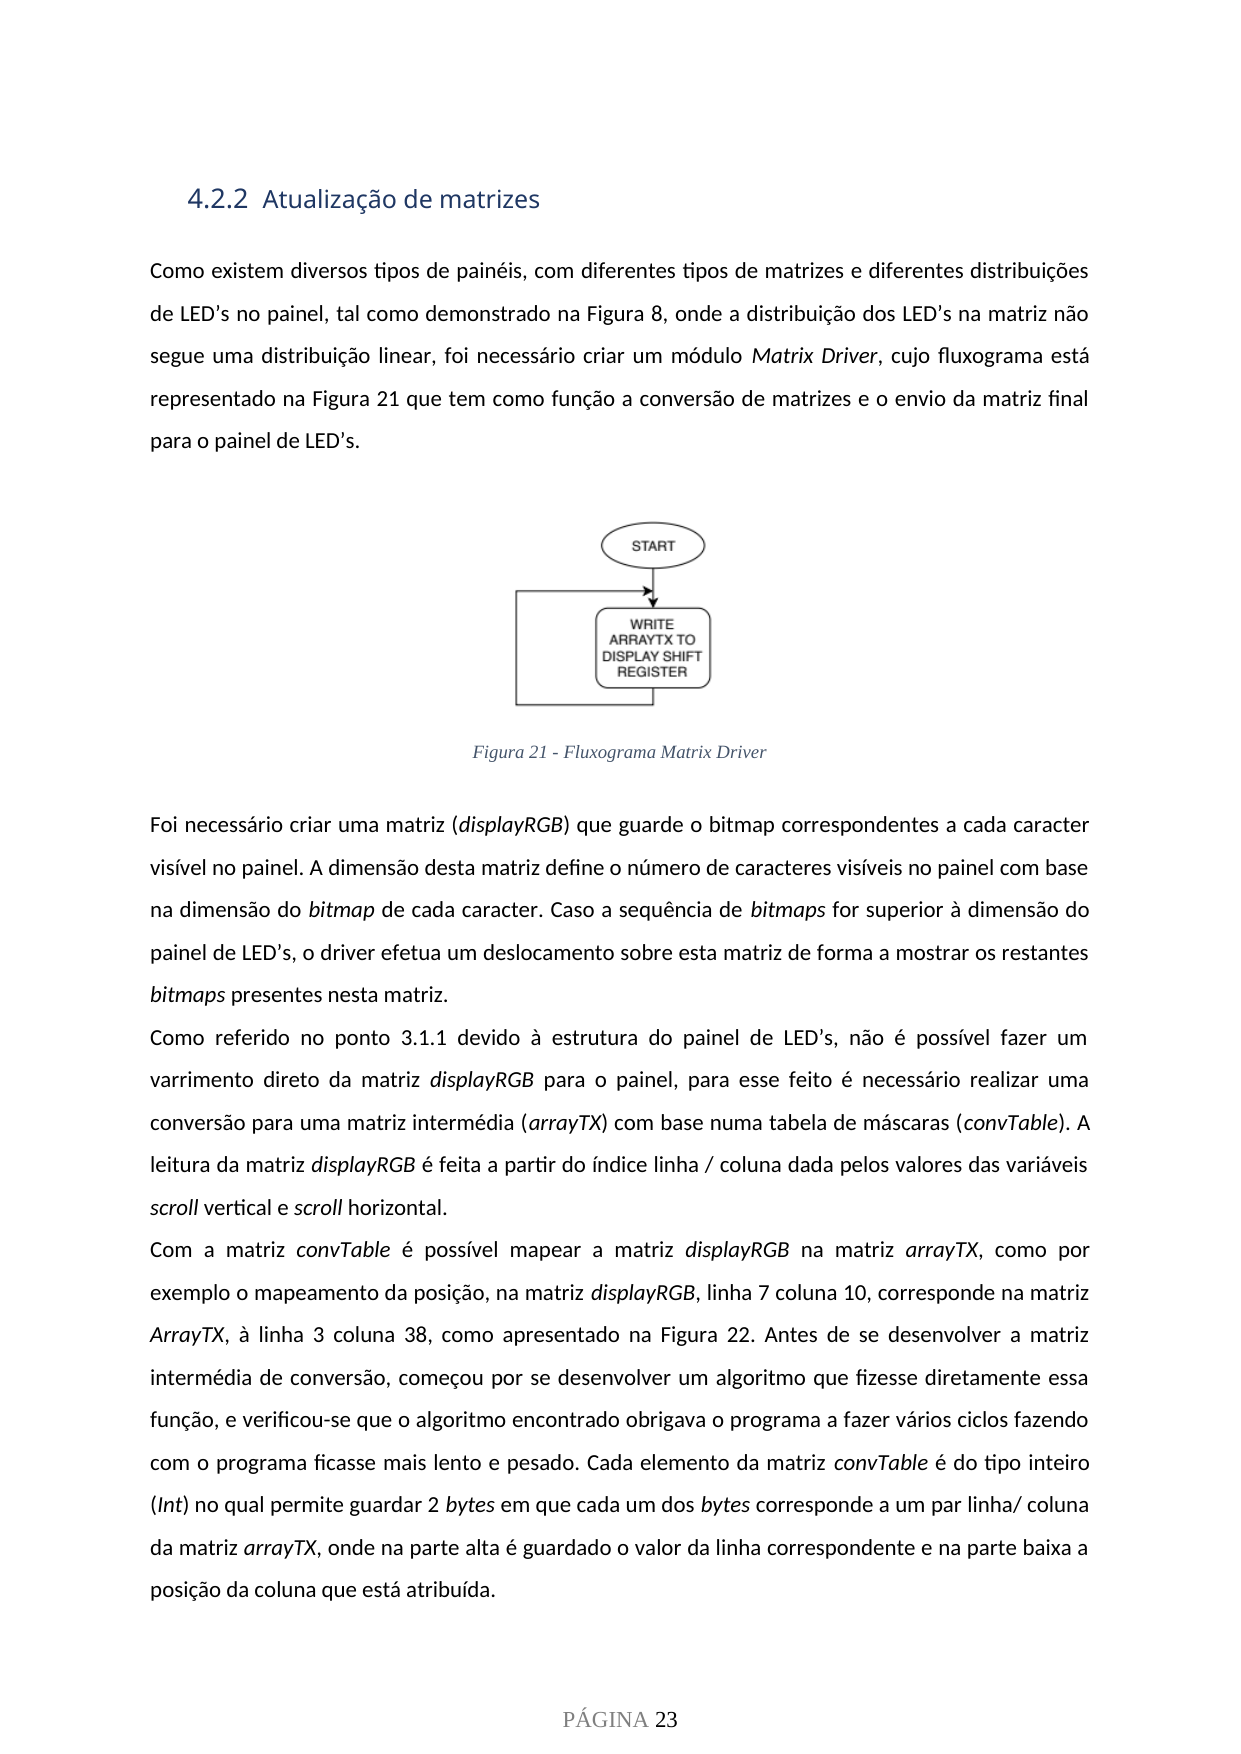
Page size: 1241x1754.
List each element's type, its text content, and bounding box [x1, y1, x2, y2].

text Figura 21 - Fluxograma Matrix Driver [150, 741, 1090, 763]
subtitle Atualização de matrizes [187, 180, 1090, 217]
text Foi necessário criar uma matriz (displayRGB) que guarde o bitmap correspondentes a cada caracter visível no painel. A dimensão desta matriz define o número de caracteres visíveis no painel com base na dimensão do bitmap de cada caracter. Caso a sequência de bitmaps for superior à dimensão do painel de LED’s, o driver efetua um deslocamento sobre esta matriz de forma a mostrar os restantes bitmaps presentes nesta matriz. [150, 810, 1090, 1008]
text Com a matriz convTable é possível mapear a matriz displayRGB na matriz arrayTX, como por exemplo o mapeamento da posição, na matriz displayRGB, linha 7 coluna 10, corresponde na matriz ArrayTX, à linha 3 coluna 38, como apresentado na Figura 22. Antes de se desenvolver a matriz intermédia de conversão, começou por se desenvolver um algoritmo que fizesse diretamente essa função, e verificou-se que o algoritmo encontrado obrigava o programa a fazer vários ciclos fazendo com o programa ficasse mais lento e pesado. Cada elemento da matriz convTable é do tipo inteiro (Int) no qual permite guardar 2 bytes em que cada um dos bytes corresponde a um par linha/ coluna da matriz arrayTX, onde na parte alta é guardado o valor da linha correspondente e na parte baixa a posição da coluna que está atribuída. [150, 1235, 1090, 1603]
text Como referido no ponto 3.1.1 devido à estrutura do painel de LED’s, não é possível fazer um varrimento direto da matriz displayRGB para o painel, para esse feito é necessário realizar uma conversão para uma matriz intermédia (arrayTX) com base numa tabela de máscaras (convTable). A leitura da matriz displayRGB é feita a partir do índice linha / coluna dada pelos valores das variáveis scroll vertical e scroll horizontal. [150, 1023, 1090, 1221]
text Como existem diversos tipos de painéis, com diferentes tipos de matrizes e diferentes distribuições de LED’s no painel, tal como demonstrado na Figura 8, onde a distribuição dos LED’s na matriz não segue uma distribuição linear, foi necessário criar um módulo Matrix Driver, cujo fluxograma está representado na Figura 21 que tem como função a conversão de matrizes e o envio da matriz final para o painel de LED’s. [150, 257, 1090, 454]
